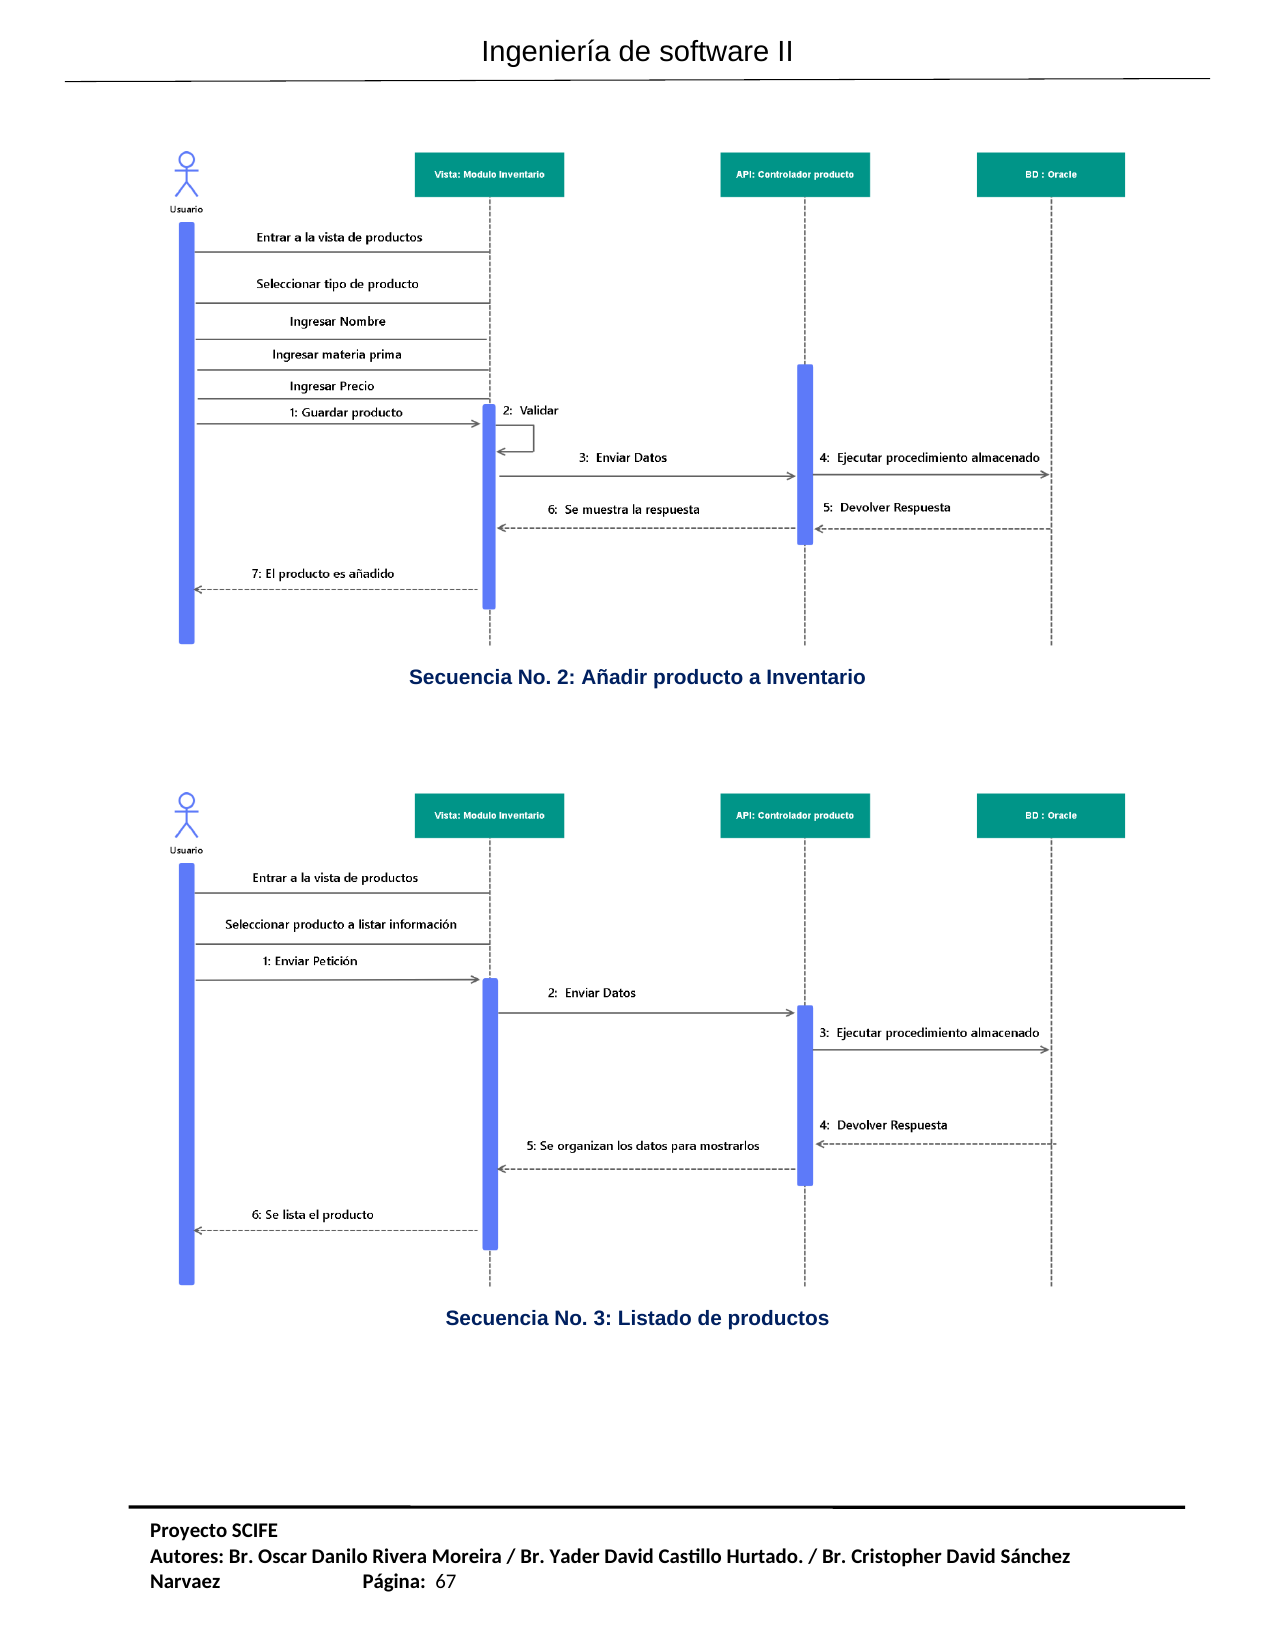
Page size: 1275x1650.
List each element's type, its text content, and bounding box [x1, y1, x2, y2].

picture [150, 151, 1125, 646]
text Secuencia No. 2: Añadir producto a Inventario [150, 665, 1125, 689]
picture [150, 792, 1125, 1287]
text Secuencia No. 3: Listado de productos [150, 1306, 1125, 1330]
